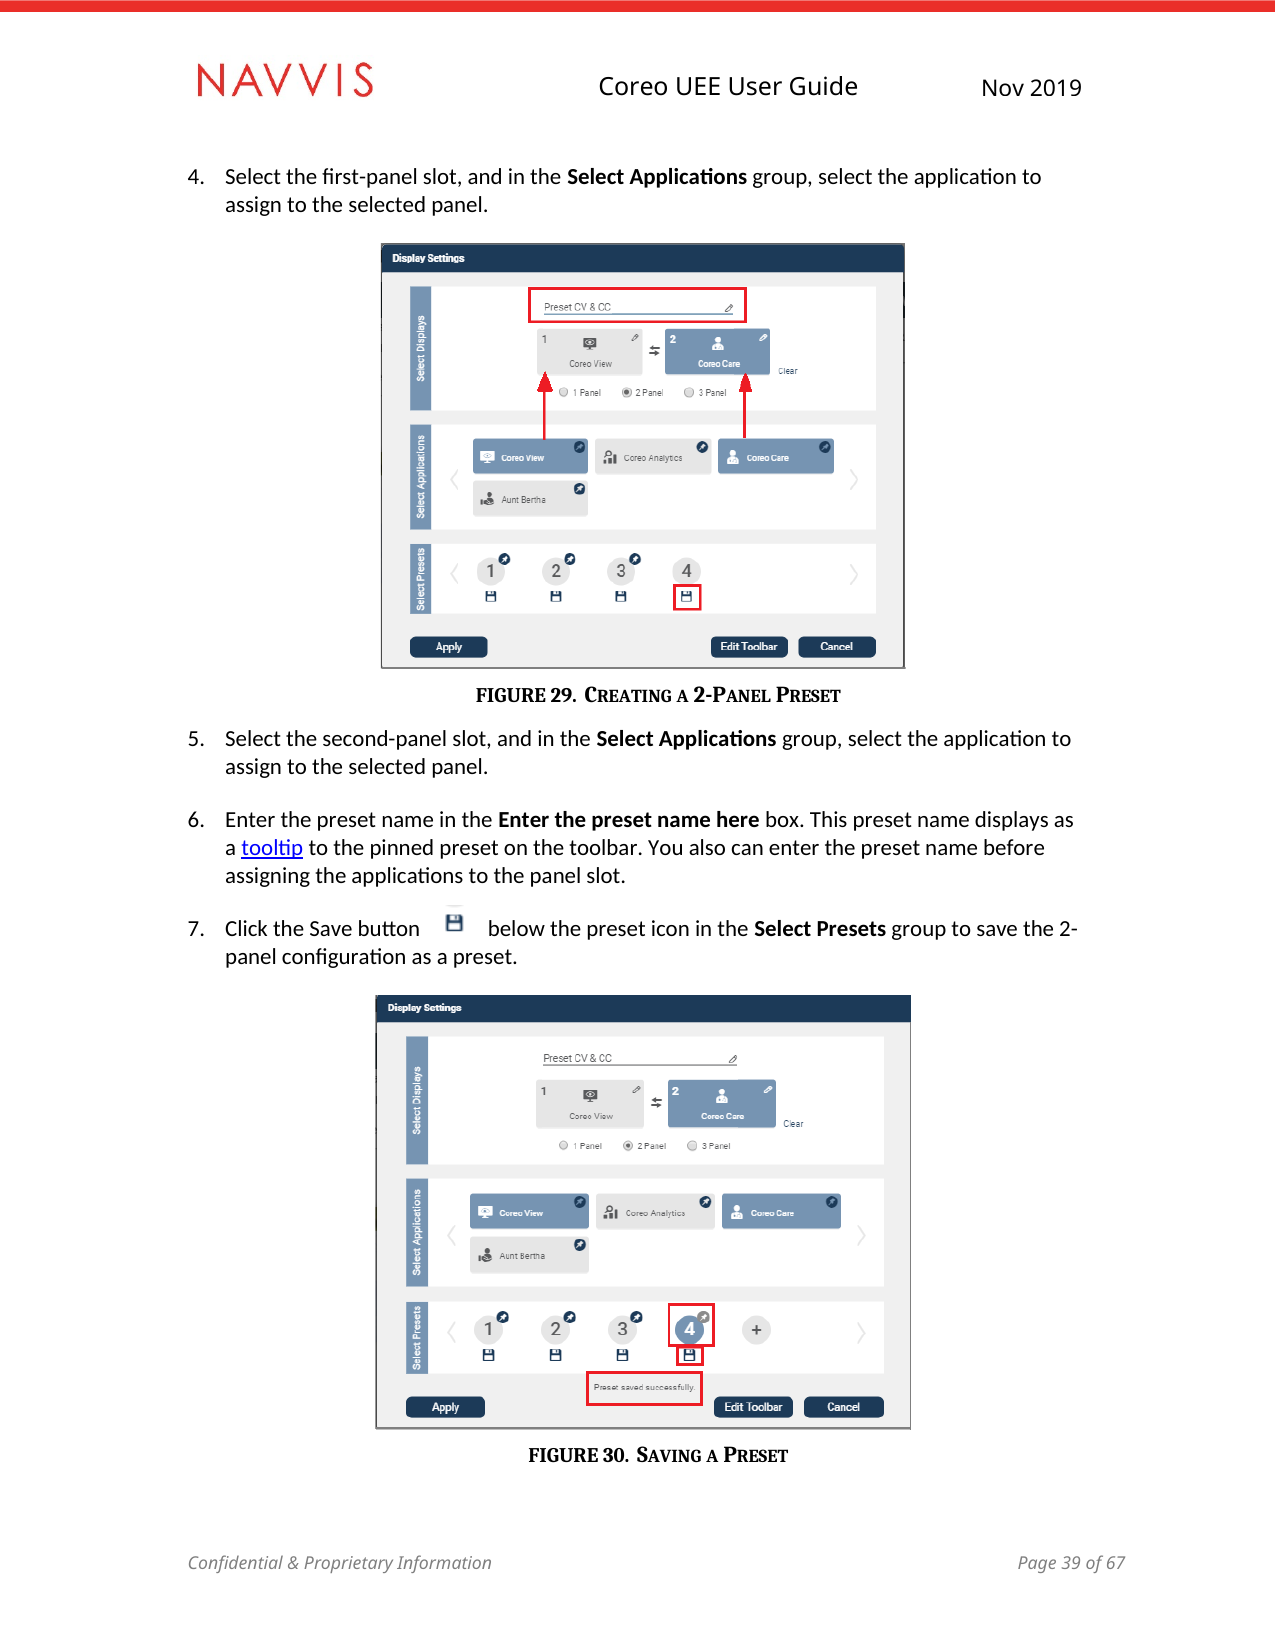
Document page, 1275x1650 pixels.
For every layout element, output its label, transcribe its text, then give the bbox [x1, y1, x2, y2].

list Click the Save button below the preset icon in the Select Presets group to save the 2-panel configuration as a preset. [187, 914, 1087, 970]
text Saving a Preset [229, 1442, 1087, 1468]
picture [380, 243, 906, 669]
list Select the first-panel slot, and in the Select Applications group, select the application to assign to the selected panel. [187, 162, 1087, 218]
picture [187, 55, 383, 104]
picture [375, 995, 911, 1430]
text Creating a 2-Panel Preset [229, 681, 1087, 708]
list Enter the preset name in the Enter the preset name here box. This preset name displays as a tooltip to the pinned preset on the toolbar. You also can enter the preset name before assigning the applications to the panel slot. [187, 805, 1087, 889]
list Select the second-panel slot, and in the Select Applications group, select the application to assign to the selected panel. [187, 724, 1087, 780]
picture [440, 905, 469, 939]
